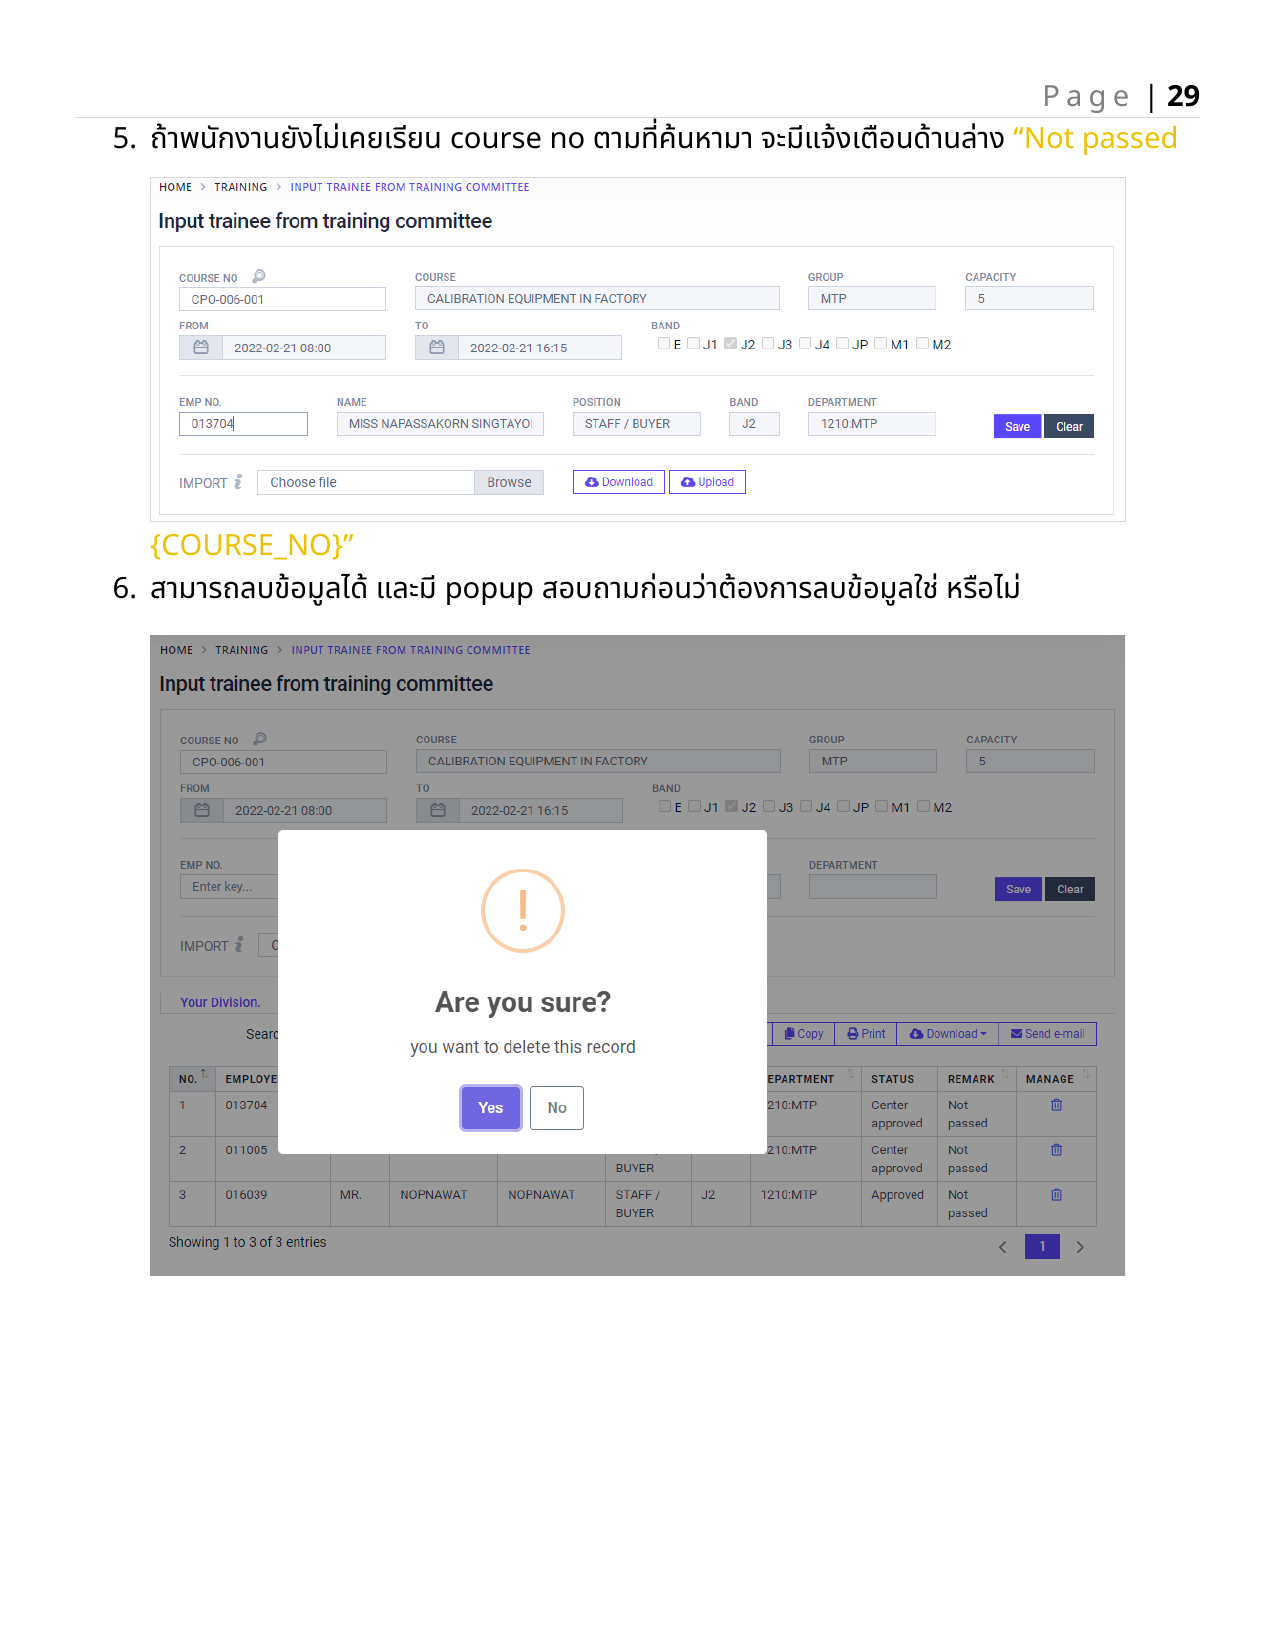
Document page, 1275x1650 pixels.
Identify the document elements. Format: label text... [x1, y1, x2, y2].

picture [150, 635, 1125, 1276]
picture [151, 178, 1125, 521]
list สามารถลบข้อมูลได้ และมี popup สอบถามก่อนว่าต้องการลบข้อมูลใช่ หรือไม่ [112, 567, 1200, 612]
